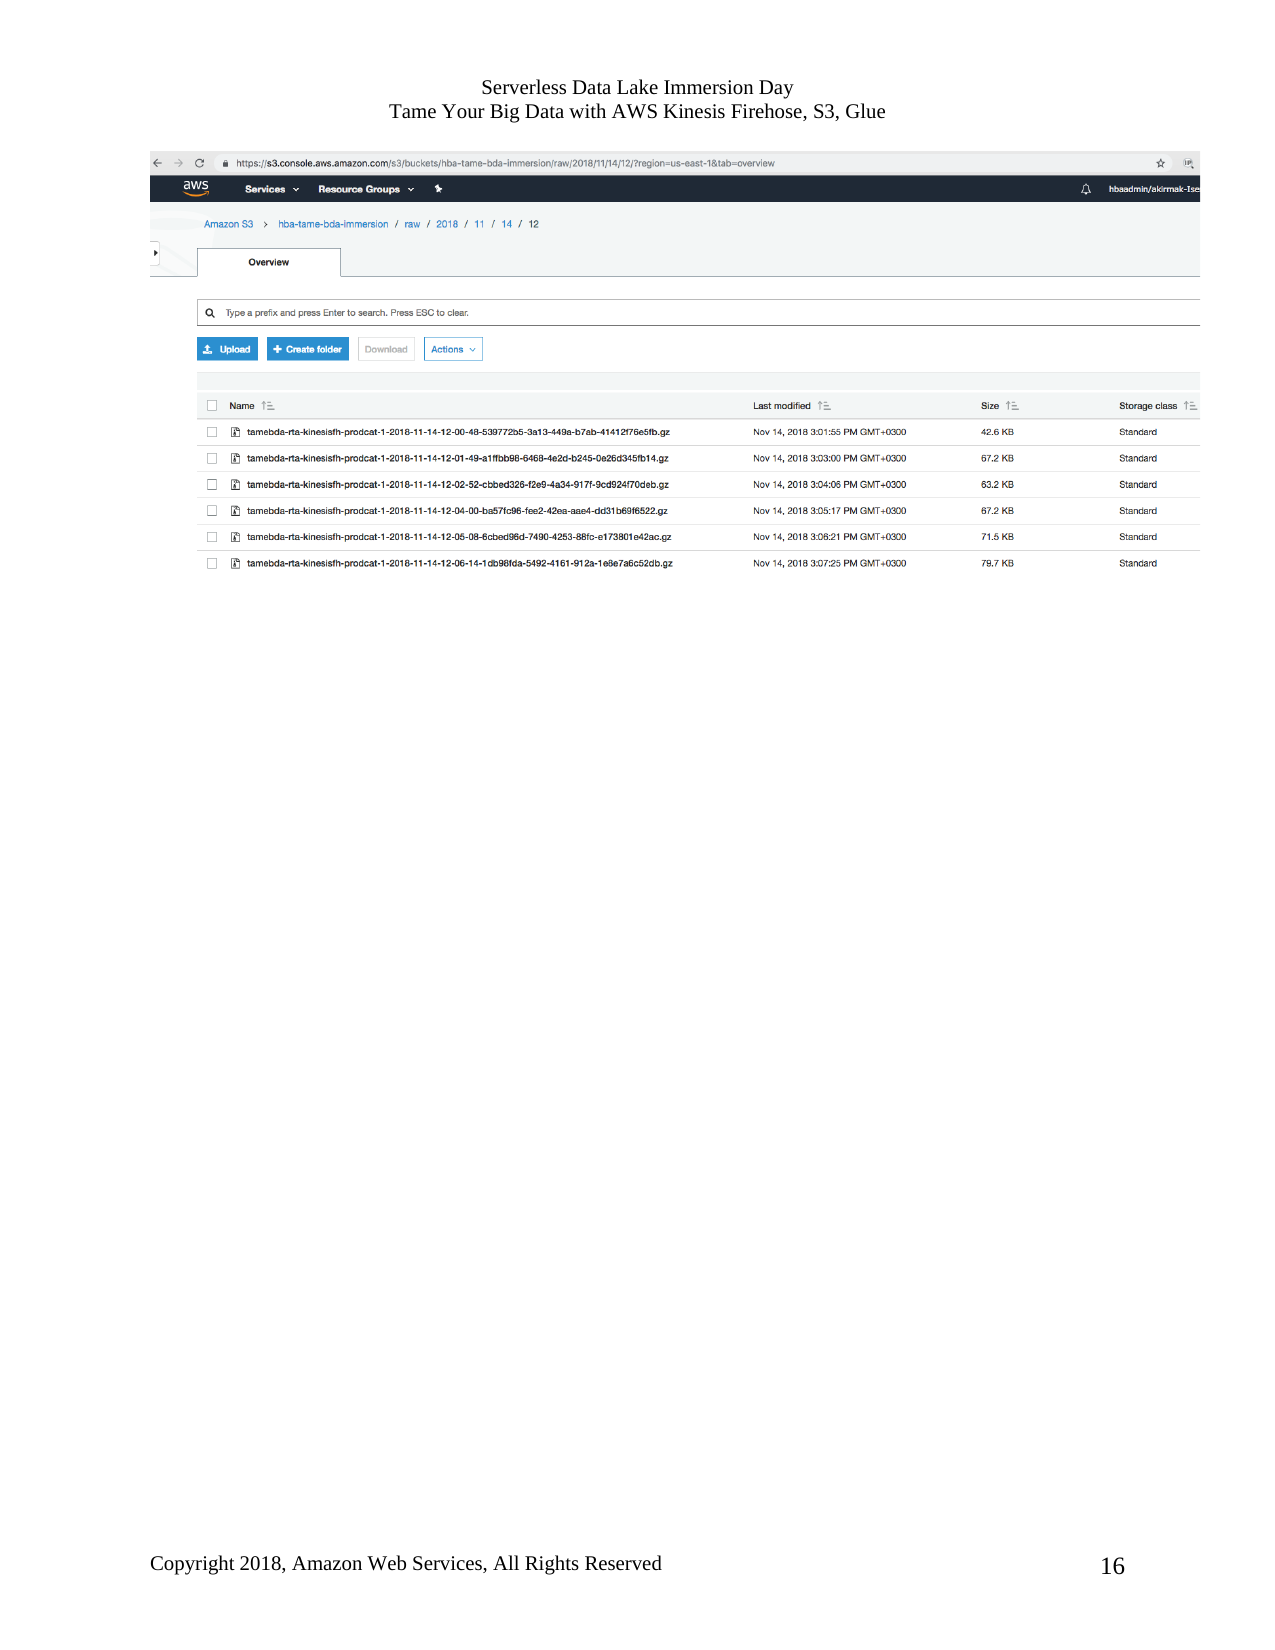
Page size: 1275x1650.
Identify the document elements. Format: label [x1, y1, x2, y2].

picture [150, 151, 1200, 574]
